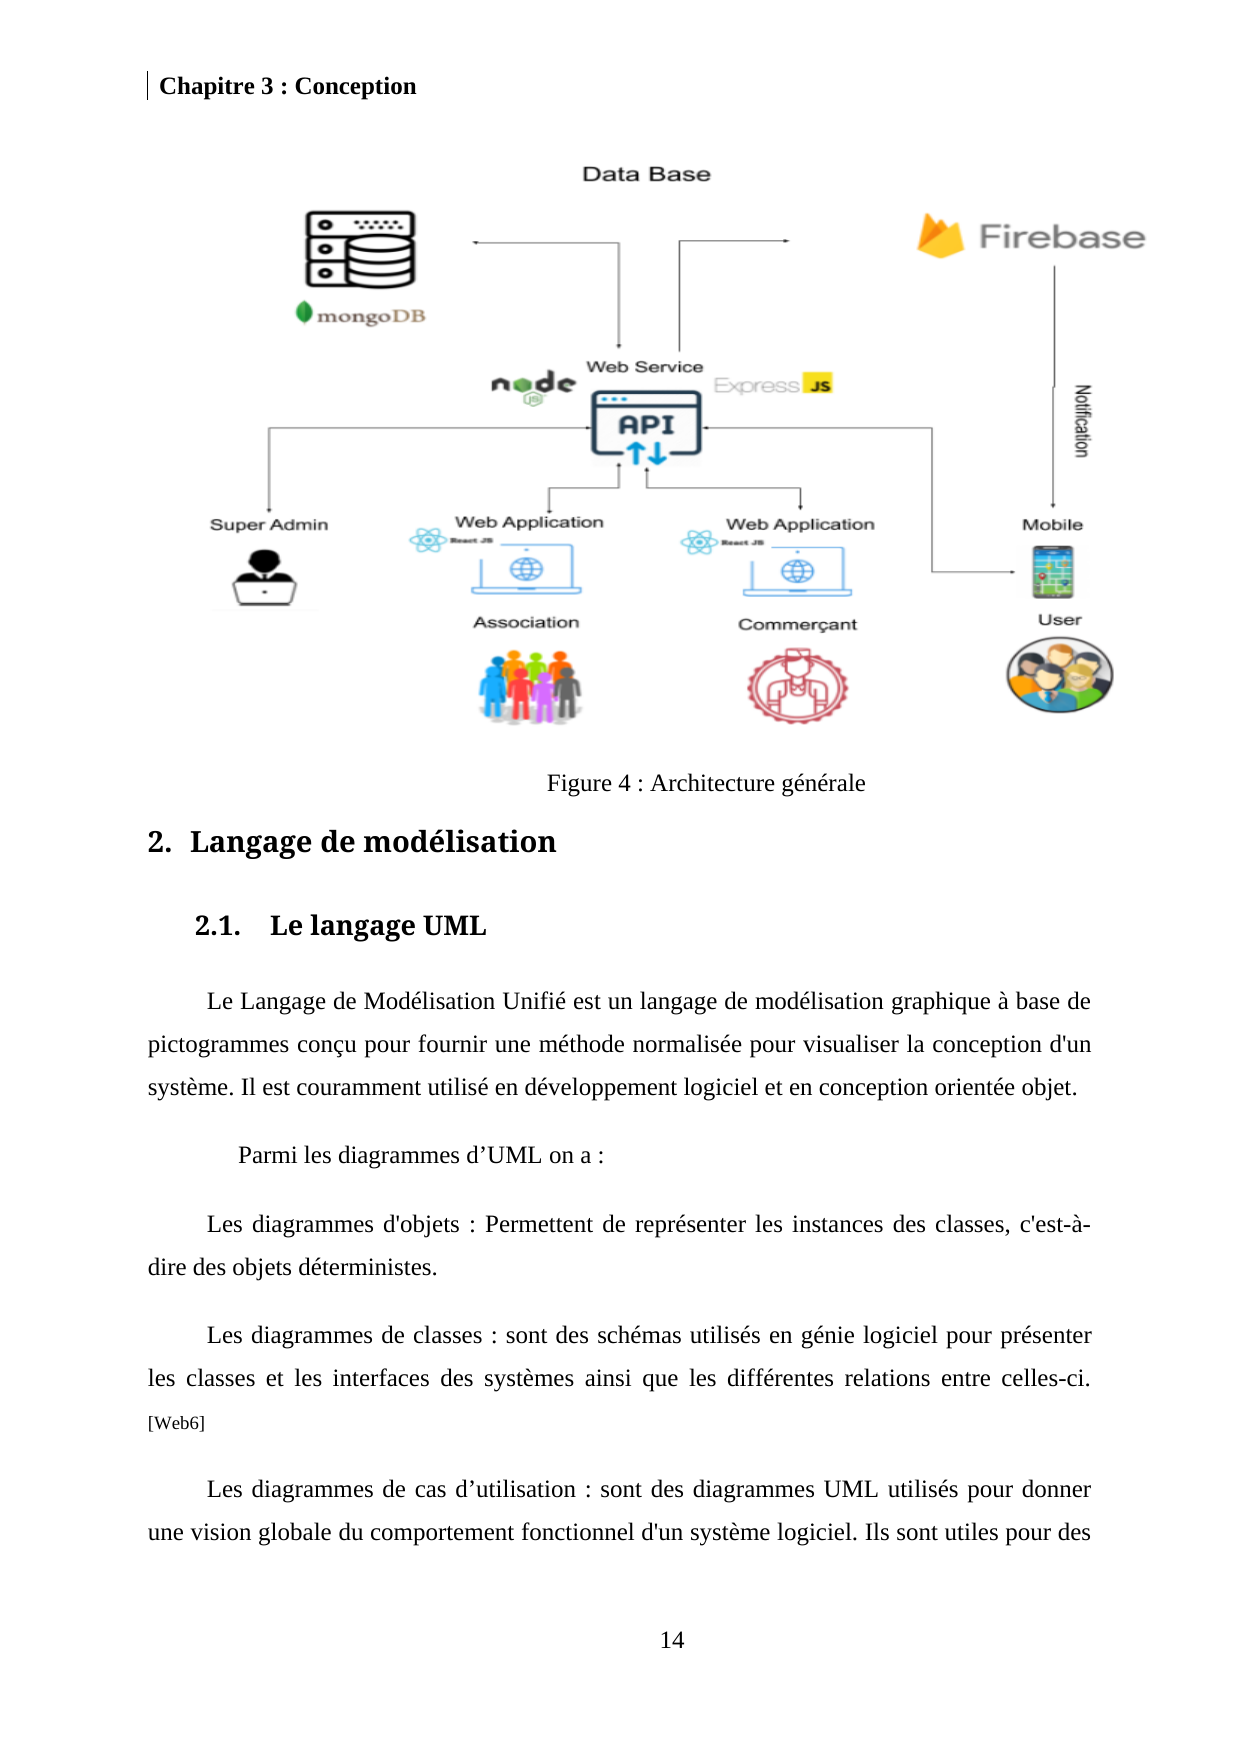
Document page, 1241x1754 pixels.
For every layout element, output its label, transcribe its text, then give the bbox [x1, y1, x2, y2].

picture [147, 147, 1181, 743]
text Parmi les diagrammes d’UML on a : [148, 1141, 1093, 1169]
subtitle Langage de modélisation [148, 821, 1093, 861]
text Les diagrammes d'objets : Permettent de représenter les instances des classes, c'est-à-dire des objets déterministes. [148, 1209, 1093, 1281]
subtitle Le langage UML [195, 906, 1093, 943]
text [148, 1474, 1093, 1546]
text Le Langage de Modélisation Unifié est un langage de modélisation graphique à base de pictogrammes conçu pour fournir une méthode normalisée pour visualiser la conception d'un système. Il est couramment utilisé en développement logiciel et en conception orientée objet. [148, 986, 1093, 1101]
text Les diagrammes de classes : sont des schémas utilisés en génie logiciel pour présenter les classes et les interfaces des systèmes ainsi que les différentes relations entre celles-ci.[Web6] [148, 1320, 1093, 1435]
